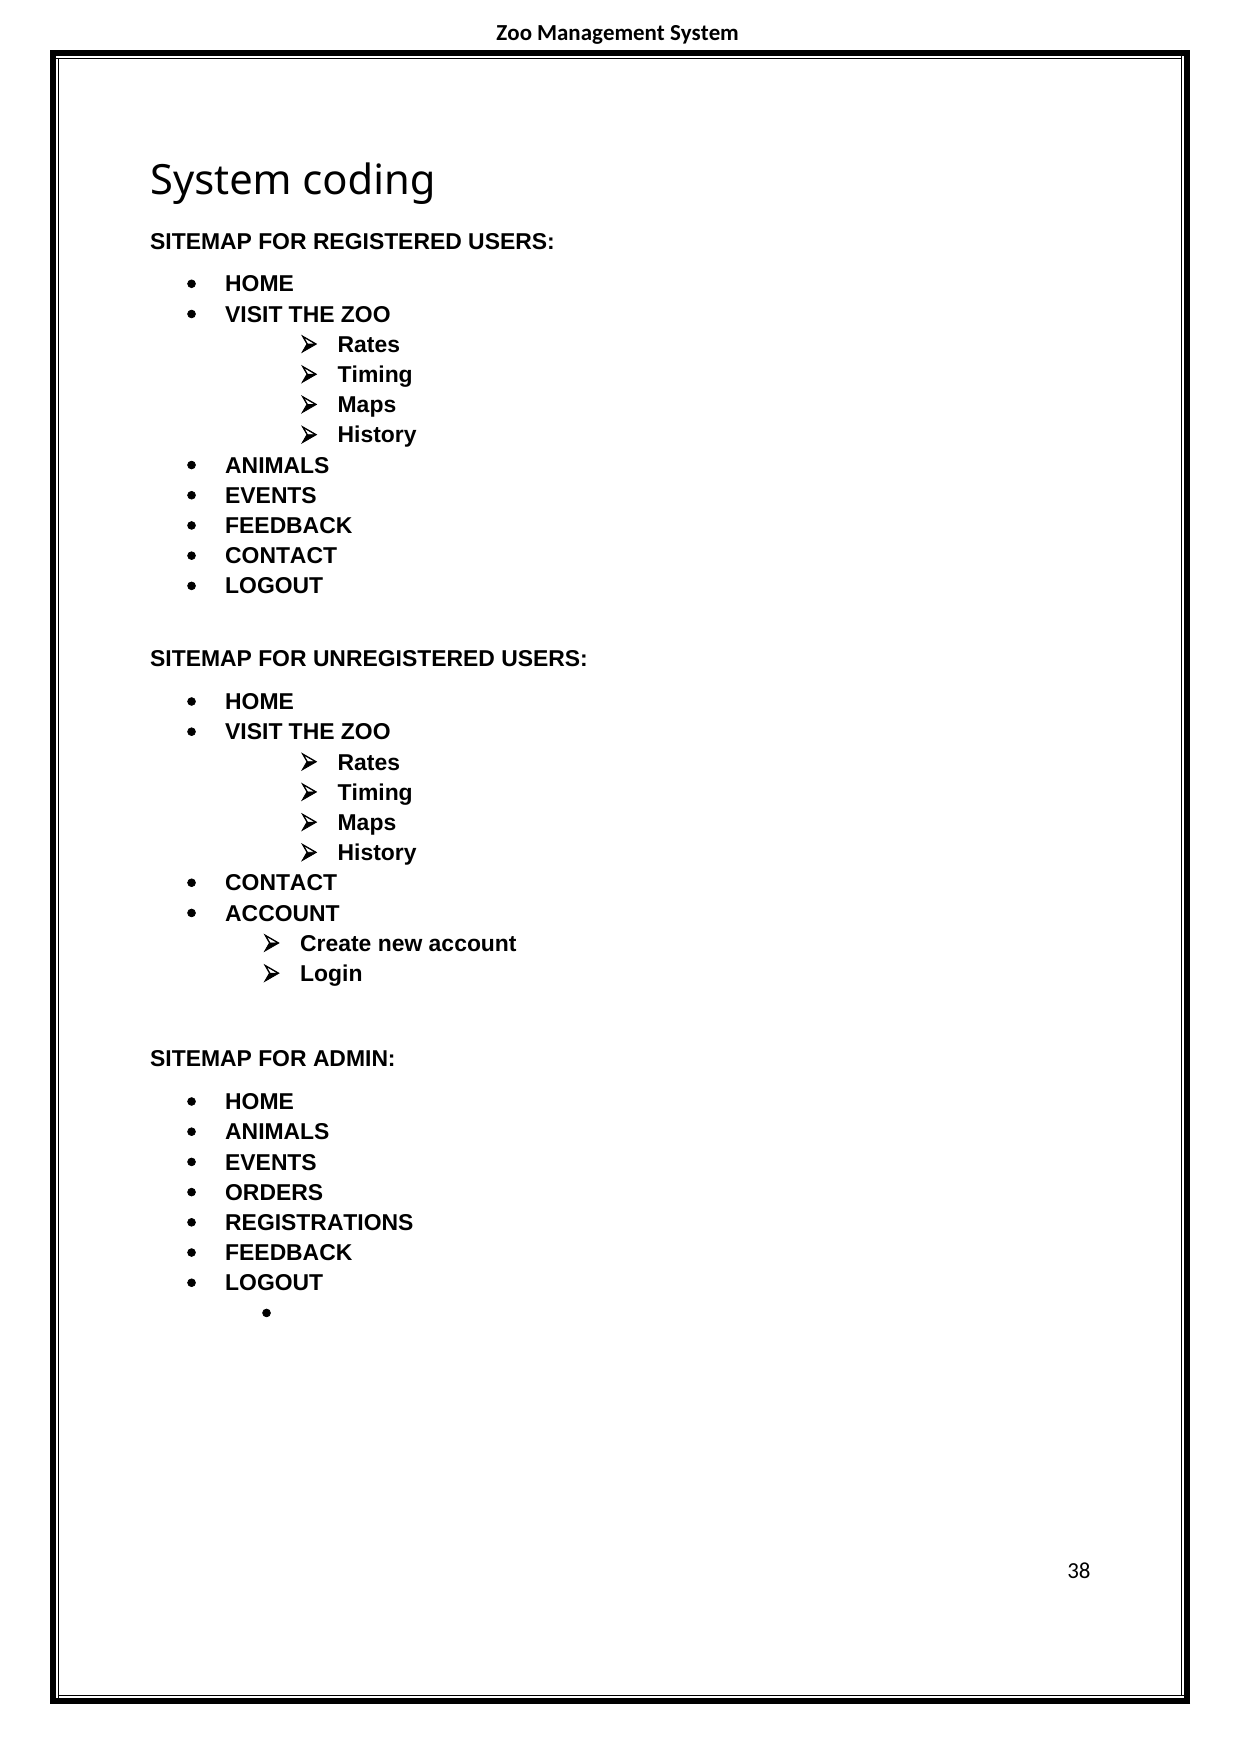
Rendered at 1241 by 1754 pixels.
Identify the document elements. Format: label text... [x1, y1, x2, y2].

list Rates [300, 331, 1090, 357]
list History [300, 421, 1090, 448]
list Login [262, 960, 1090, 986]
list LOGOUT [187, 1269, 1090, 1296]
list Create new account [262, 930, 1090, 956]
list HOME [187, 1088, 1090, 1114]
text System coding [150, 150, 1090, 207]
list FEEDBACK [187, 1239, 1090, 1266]
list REGISTRATIONS [187, 1209, 1090, 1235]
list History [300, 839, 1090, 866]
list CONTACT [187, 542, 1090, 569]
list FEEDBACK [187, 512, 1090, 538]
list LOGOUT [187, 572, 1090, 599]
list Maps [300, 391, 1090, 418]
list Timing [300, 779, 1090, 805]
list ORDERS [187, 1179, 1090, 1205]
list EVENTS [187, 1148, 1090, 1175]
list Rates [300, 748, 1090, 775]
list Maps [300, 809, 1090, 835]
list HOME [187, 688, 1090, 714]
text SITEMAP FOR ADMIN: [150, 1045, 1090, 1072]
list EVENTS [187, 482, 1090, 508]
list ANIMALS [187, 1118, 1090, 1145]
list HOME [187, 270, 1090, 297]
text SITEMAP FOR REGISTERED USERS: [150, 228, 1090, 254]
list ACCOUNT [187, 899, 1090, 926]
list Timing [300, 361, 1090, 387]
list CONTACT [187, 869, 1090, 896]
list VISIT THE ZOO [187, 301, 1090, 327]
text SITEMAP FOR UNREGISTERED USERS: [150, 645, 1090, 672]
list ANIMALS [187, 452, 1090, 478]
list VISIT THE ZOO [187, 718, 1090, 745]
